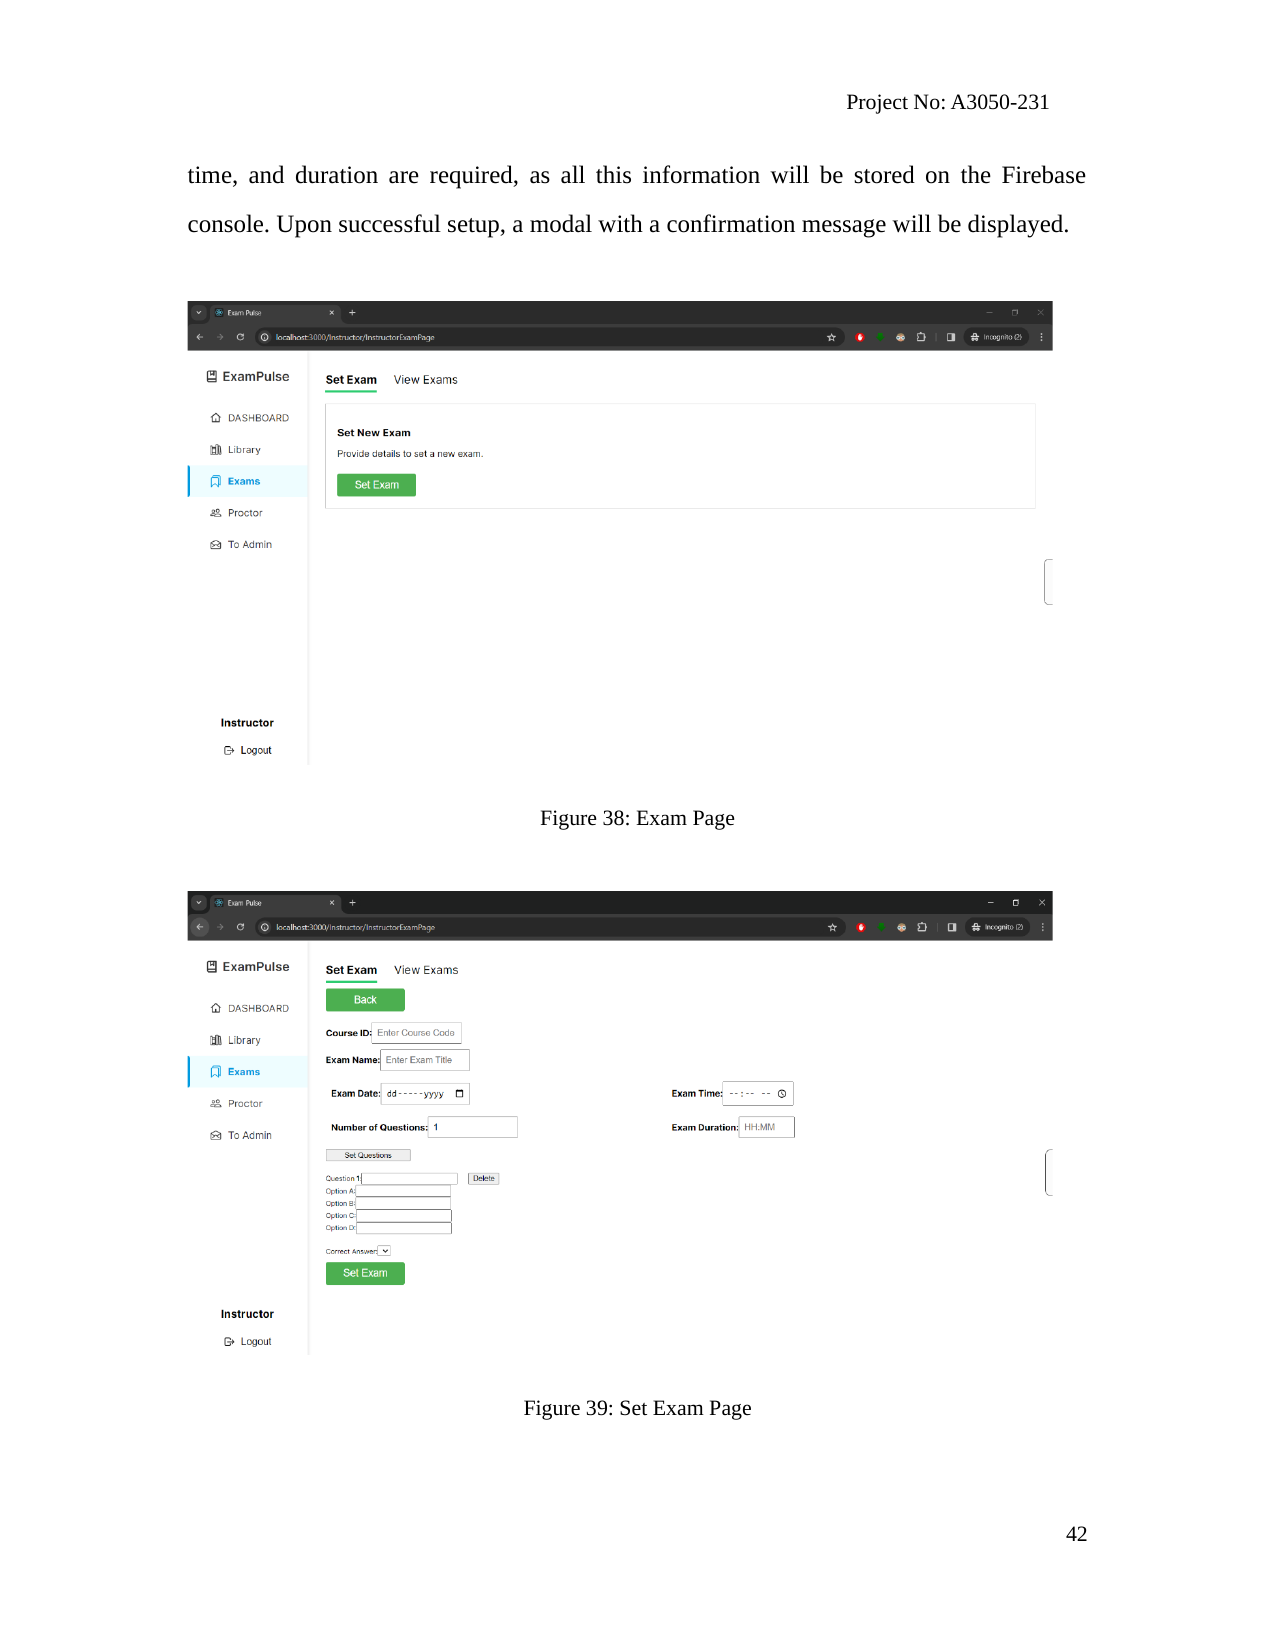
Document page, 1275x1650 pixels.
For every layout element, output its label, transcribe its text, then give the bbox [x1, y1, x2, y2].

text Figure 38: Exam Page [187, 801, 1087, 834]
text Figure 39: Set Exam Page [187, 1392, 1087, 1424]
picture [187, 301, 1053, 765]
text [187, 159, 1087, 240]
picture [187, 891, 1053, 1355]
